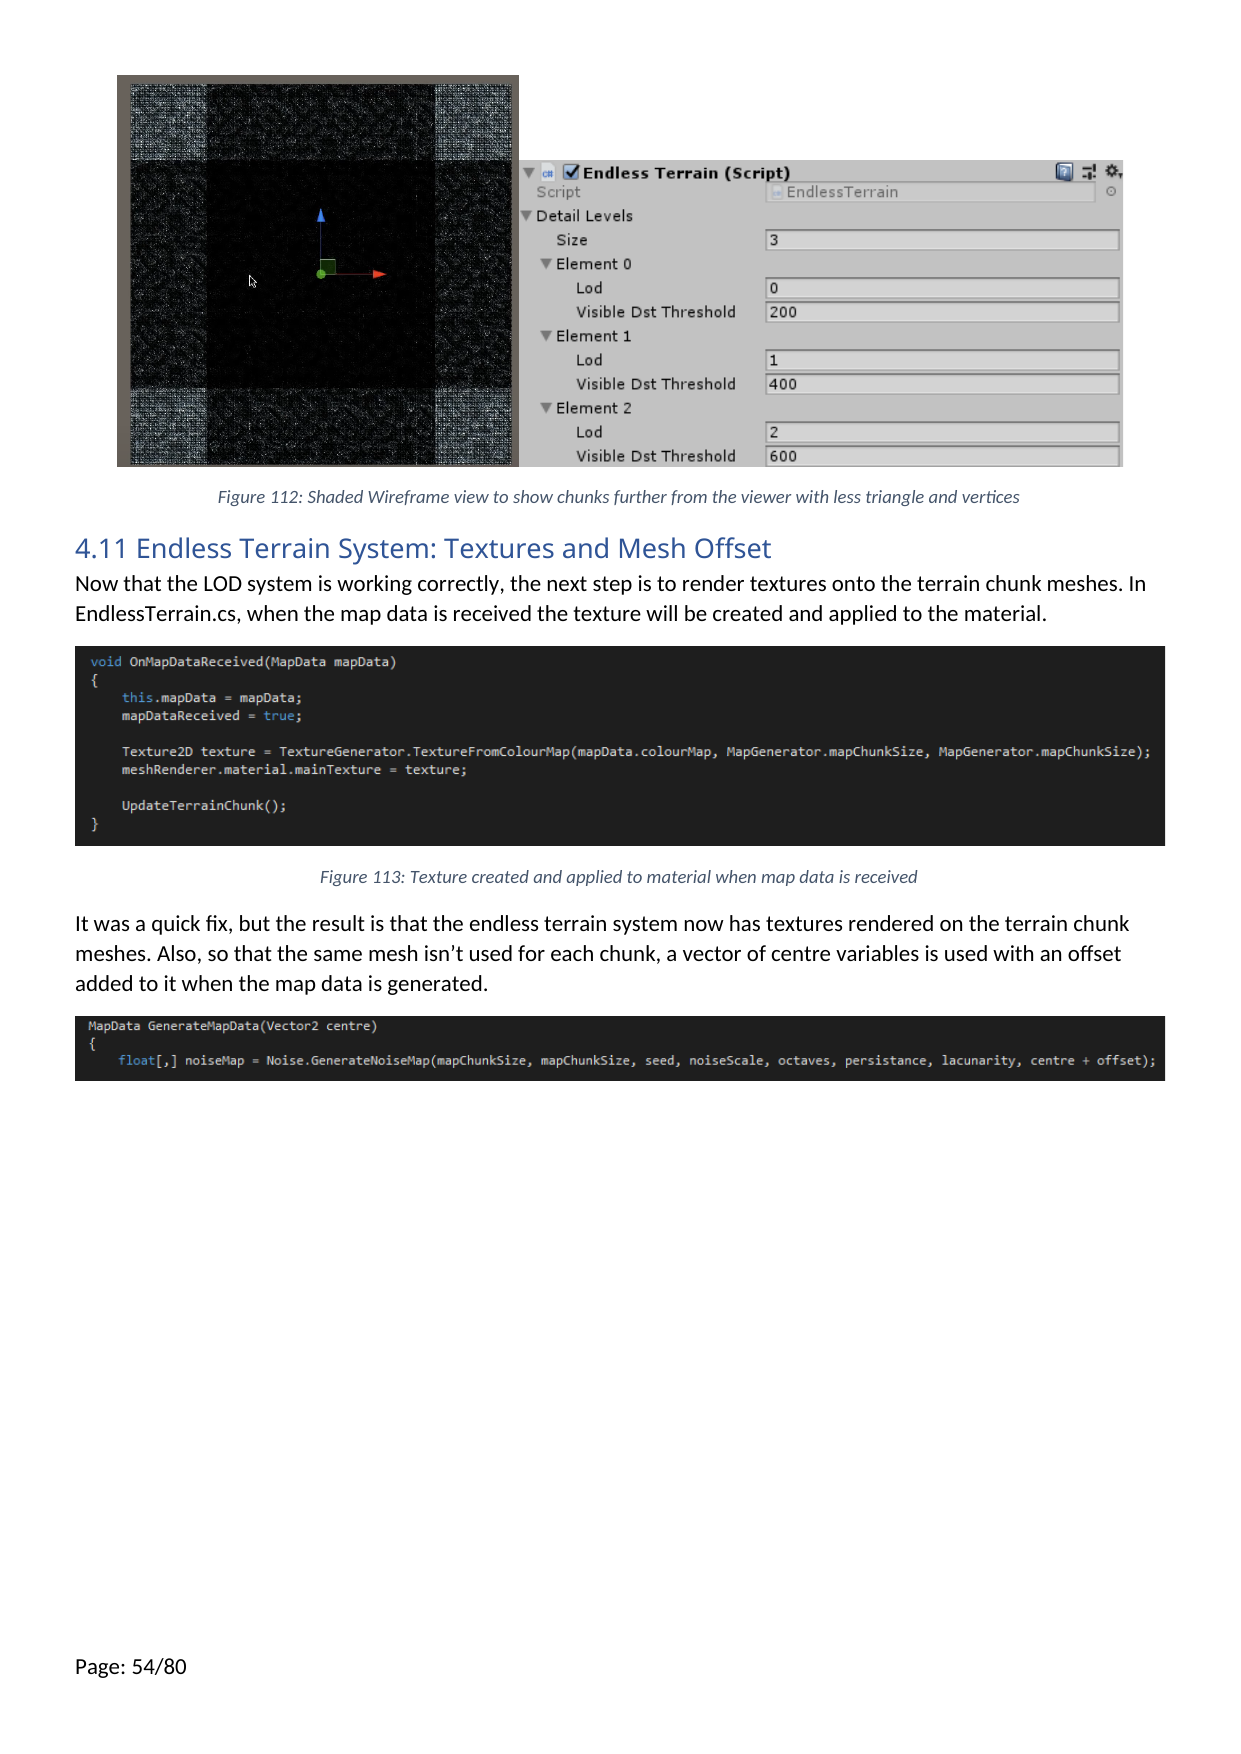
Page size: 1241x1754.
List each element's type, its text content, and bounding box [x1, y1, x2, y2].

text Now that the LOD system is working correctly, the next step is to render textures onto the terrain chunk meshes. In EndlessTerrain.cs, when the map data is received the texture will be created and applied to the material. [75, 569, 1165, 627]
picture [75, 1016, 1166, 1081]
text It was a quick fix, but the result is that the endless terrain system now has textures rendered on the terrain chunk meshes. Also, so that the same mesh isn’t used for each chunk, a vector of centre variables is used with an offset added to it when the map data is generated. [75, 909, 1165, 997]
picture [75, 646, 1166, 846]
subtitle 4.11 Endless Terrain System: Textures and Mesh Offset [75, 529, 1165, 566]
picture [117, 75, 1124, 467]
